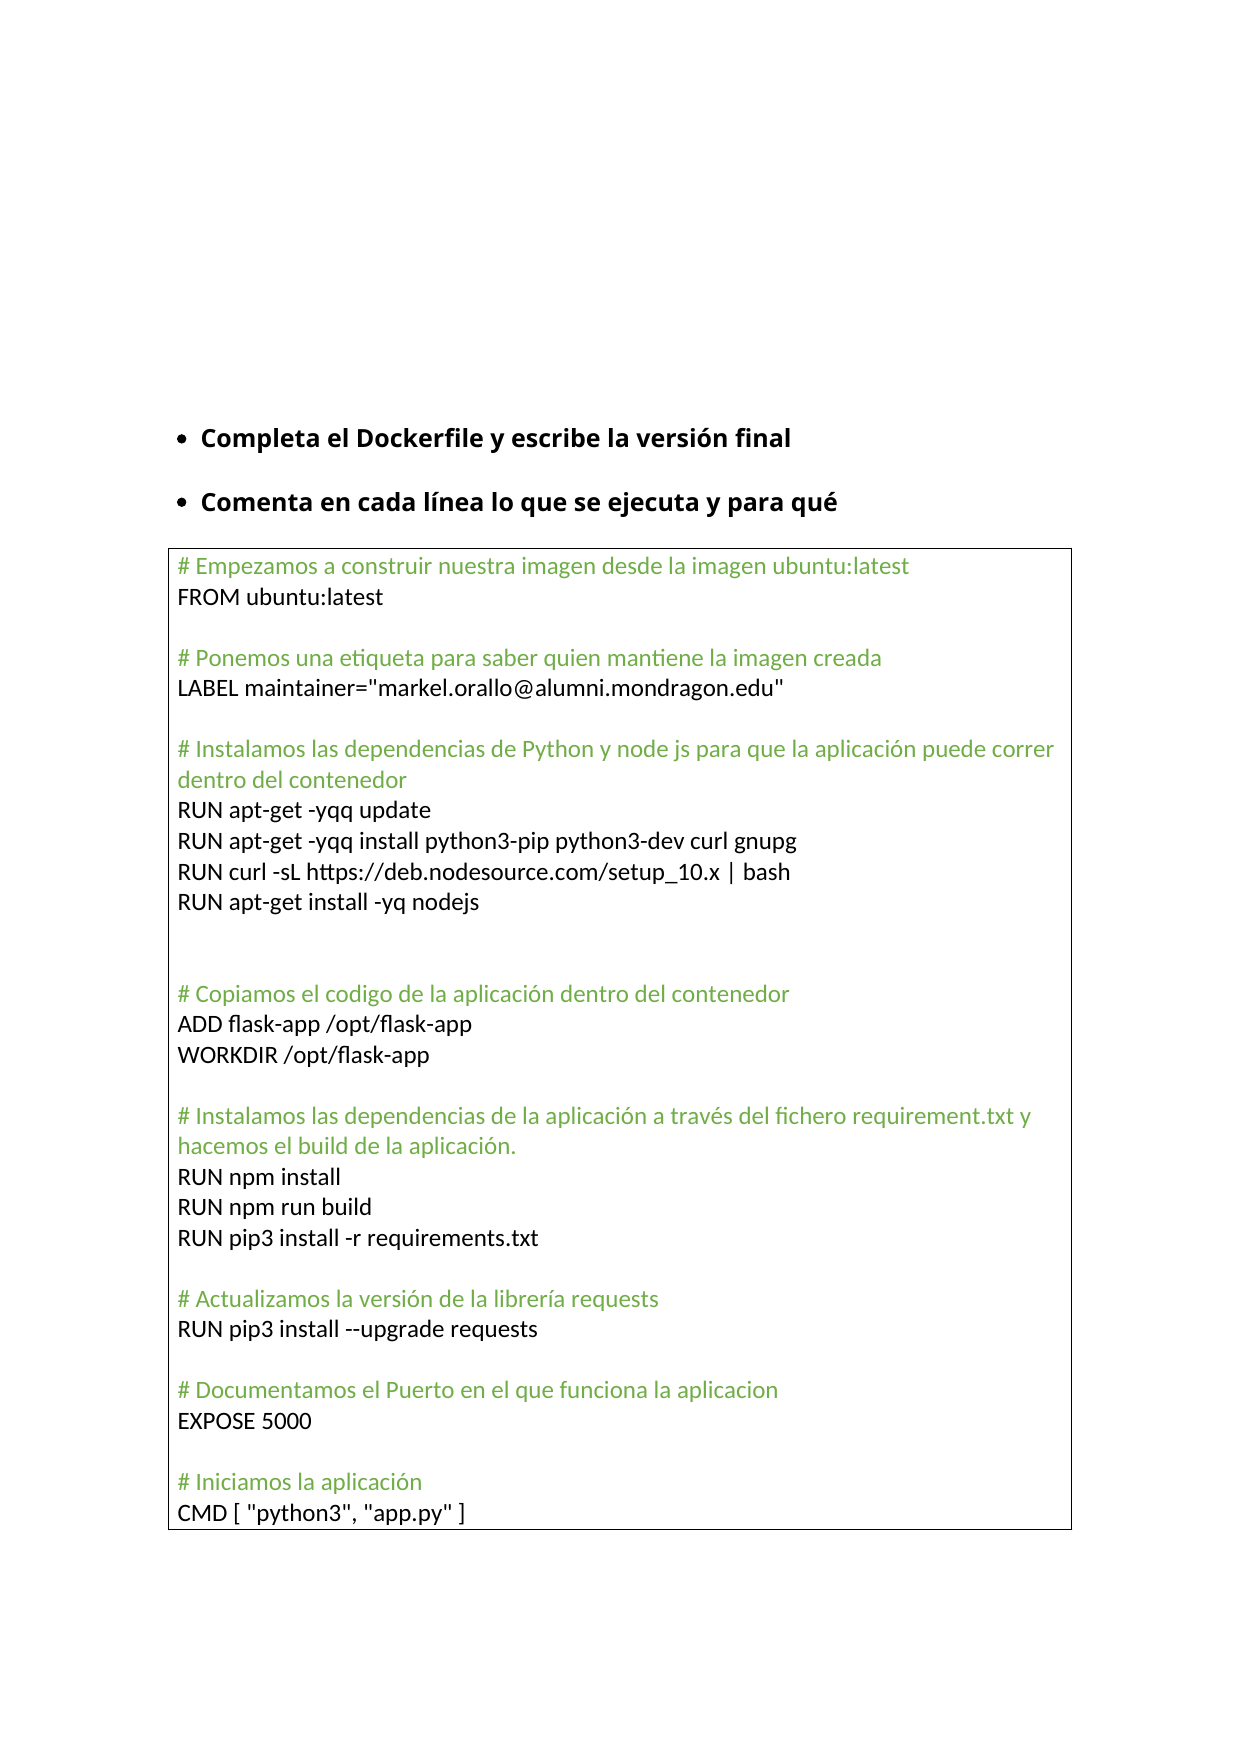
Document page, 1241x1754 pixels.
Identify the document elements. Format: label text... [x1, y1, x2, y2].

text EXPOSE 5000 [177, 1405, 1063, 1436]
text # Ponemos una etiqueta para saber quien mantiene la imagen creada [177, 642, 1063, 673]
text FROM ubuntu:latest [177, 581, 1063, 612]
text ADD flask-app /opt/flask-app [177, 1008, 1063, 1039]
text RUN apt-get -yqq install python3-pip python3-dev curl gnupg [177, 825, 1063, 856]
text # Documentamos el Puerto en el que funciona la aplicacion [177, 1374, 1063, 1405]
text RUN pip3 install -r requirements.txt [177, 1222, 1063, 1252]
text RUN apt-get install -yq nodejs [177, 886, 1063, 917]
text # Iniciamos la aplicación [177, 1466, 1063, 1493]
text # Empezamos a construir nuestra imagen desde la imagen ubuntu:latest [169, 549, 1071, 581]
text CMD [ "python3", "app.py" ] [169, 1493, 1071, 1529]
text RUN npm install [177, 1161, 1063, 1191]
text RUN curl -sL https://deb.nodesource.com/setup_10.x | bash [177, 856, 1063, 886]
text WORKDIR /opt/flask-app [177, 1039, 1063, 1069]
text RUN npm run build [177, 1191, 1063, 1222]
text # Actualizamos la versión de la librería requests [177, 1283, 1063, 1313]
text # Instalamos las dependencias de la aplicación a través del fichero requirement.txt y hacemos el build de la aplicación. [177, 1100, 1063, 1161]
text RUN apt-get -yqq update [177, 795, 1063, 825]
text RUN pip3 install --upgrade requests [177, 1313, 1063, 1344]
text LABEL maintainer="markel.orallo@alumni.mondragon.edu" [177, 673, 1063, 703]
text # Instalamos las dependencias de Python y node js para que la aplicación puede correr dentro del contenedor [177, 734, 1063, 795]
text # Copiamos el codigo de la aplicación dentro del contenedor [177, 978, 1063, 1008]
text Comenta en cada línea lo que se ejecuta y para qué [177, 484, 1063, 518]
text Completa el Dockerfile y escribe la versión final [177, 421, 1063, 455]
